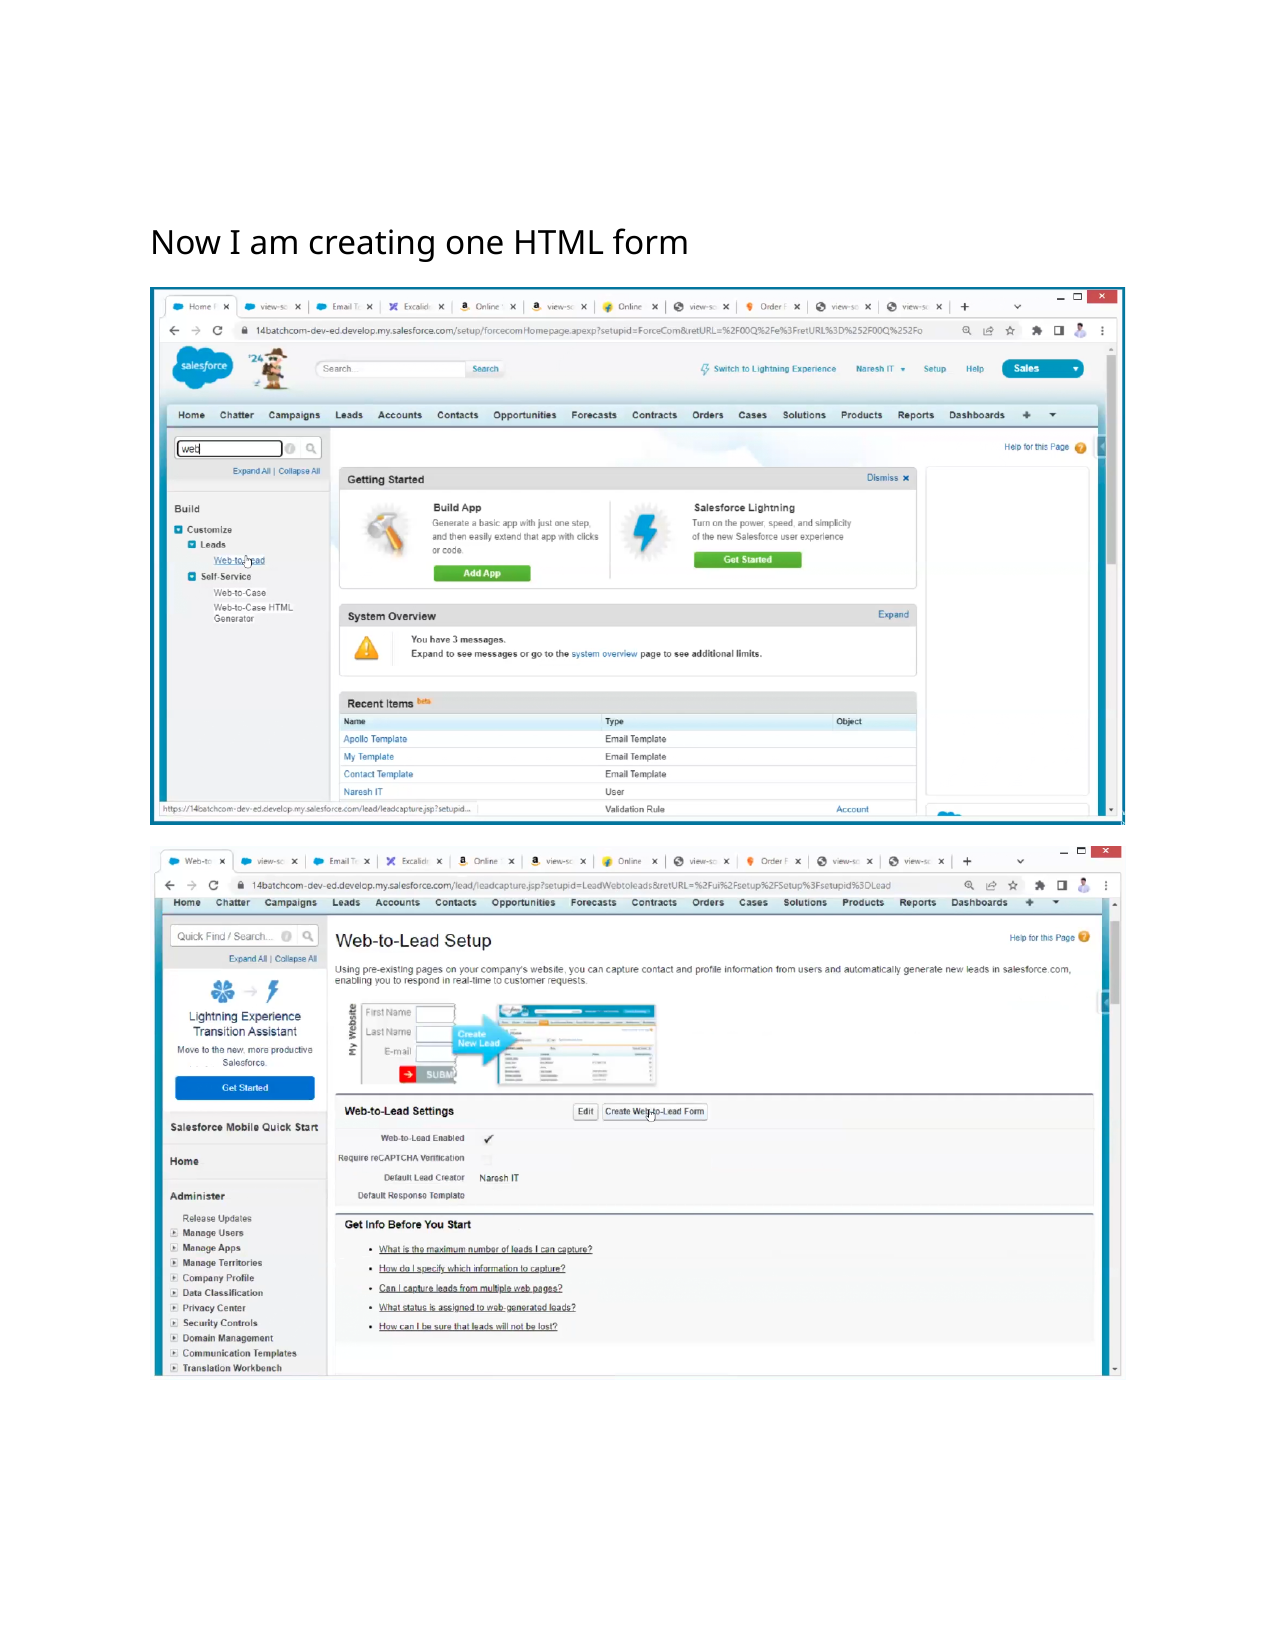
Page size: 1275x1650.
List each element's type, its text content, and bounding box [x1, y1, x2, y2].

picture [154, 290, 1125, 825]
picture [150, 846, 1125, 1380]
text Now I am creating one HTML form [150, 219, 1125, 264]
